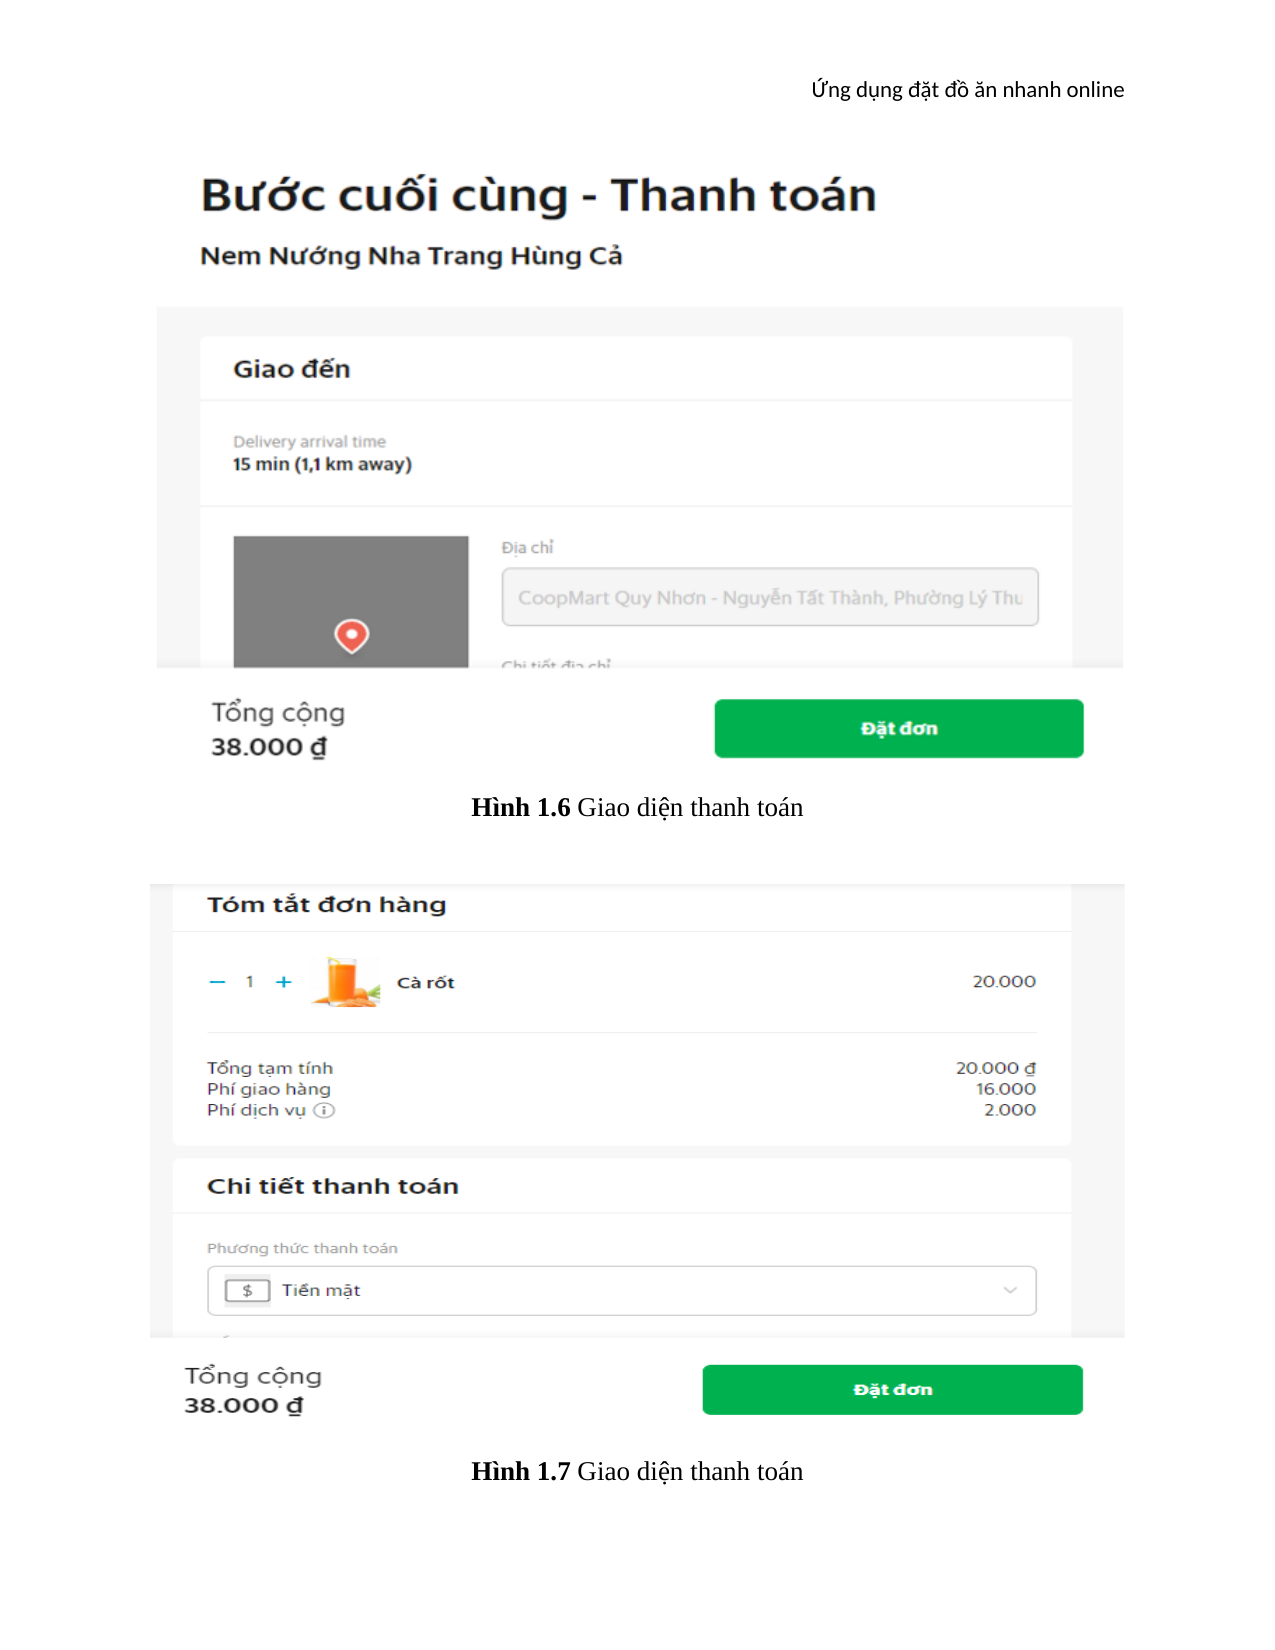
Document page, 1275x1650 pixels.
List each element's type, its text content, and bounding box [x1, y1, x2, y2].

list Hình 1.7 Giao diện thanh toán [150, 1456, 1125, 1487]
picture [150, 150, 1125, 778]
list Hình 1.6 Giao diện thanh toán [150, 791, 1125, 823]
picture [150, 884, 1125, 1442]
